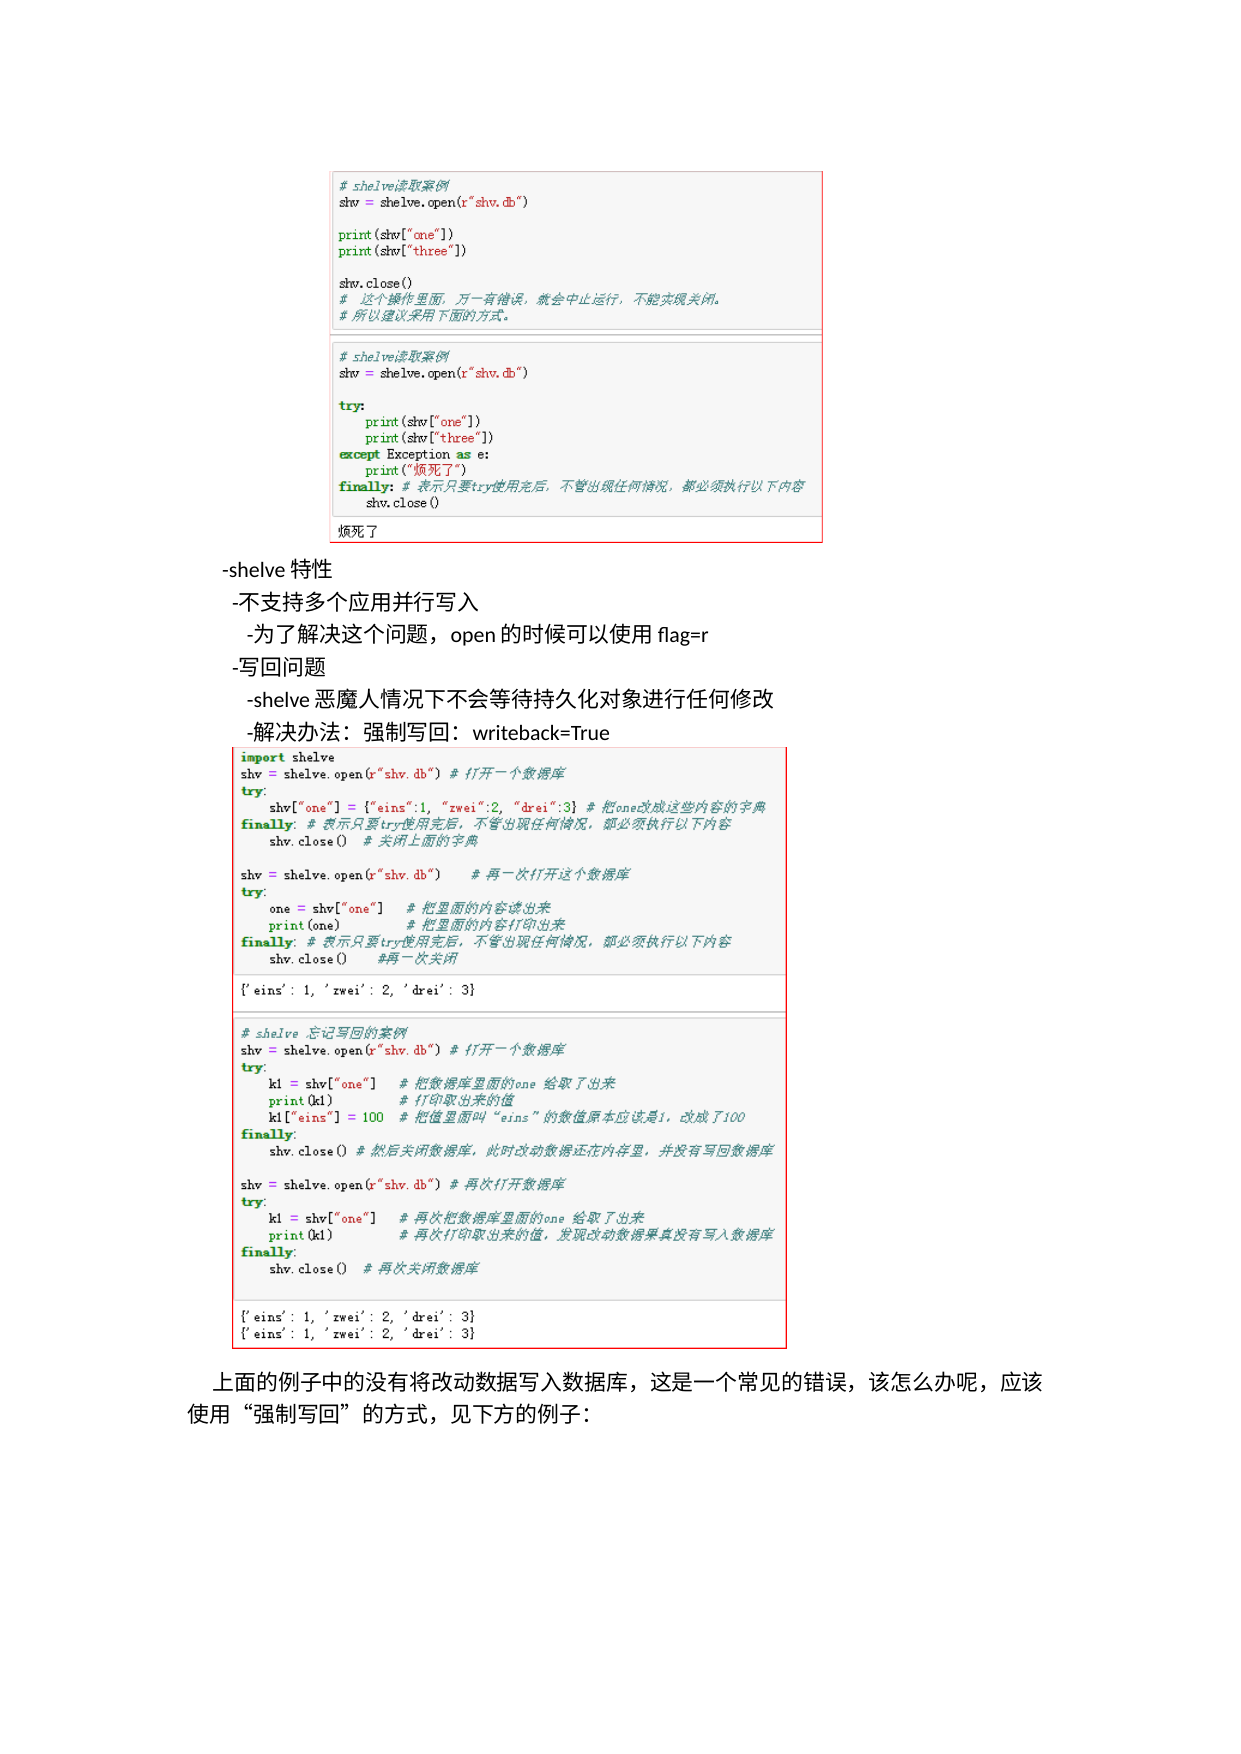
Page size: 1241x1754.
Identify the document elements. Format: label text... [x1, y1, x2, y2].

picture [232, 747, 787, 1349]
text -解决办法：强制写回：writeback=True [187, 714, 1053, 747]
text -写回问题 [187, 649, 1053, 682]
text -为了解决这个问题，open的时候可以使用flag=r [187, 617, 1053, 649]
text -不支持多个应用并行写入 [187, 584, 1053, 617]
text -shelve特性 [187, 552, 1053, 584]
text 上面的例子中的没有将改动数据写入数据库，这是一个常见的错误，该怎么办呢，应该使用“强制写回”的方式，见下方的例子： [187, 1364, 1053, 1429]
picture [329, 171, 823, 543]
text -shelve恶魔人情况下不会等待持久化对象进行任何修改 [187, 682, 1053, 714]
